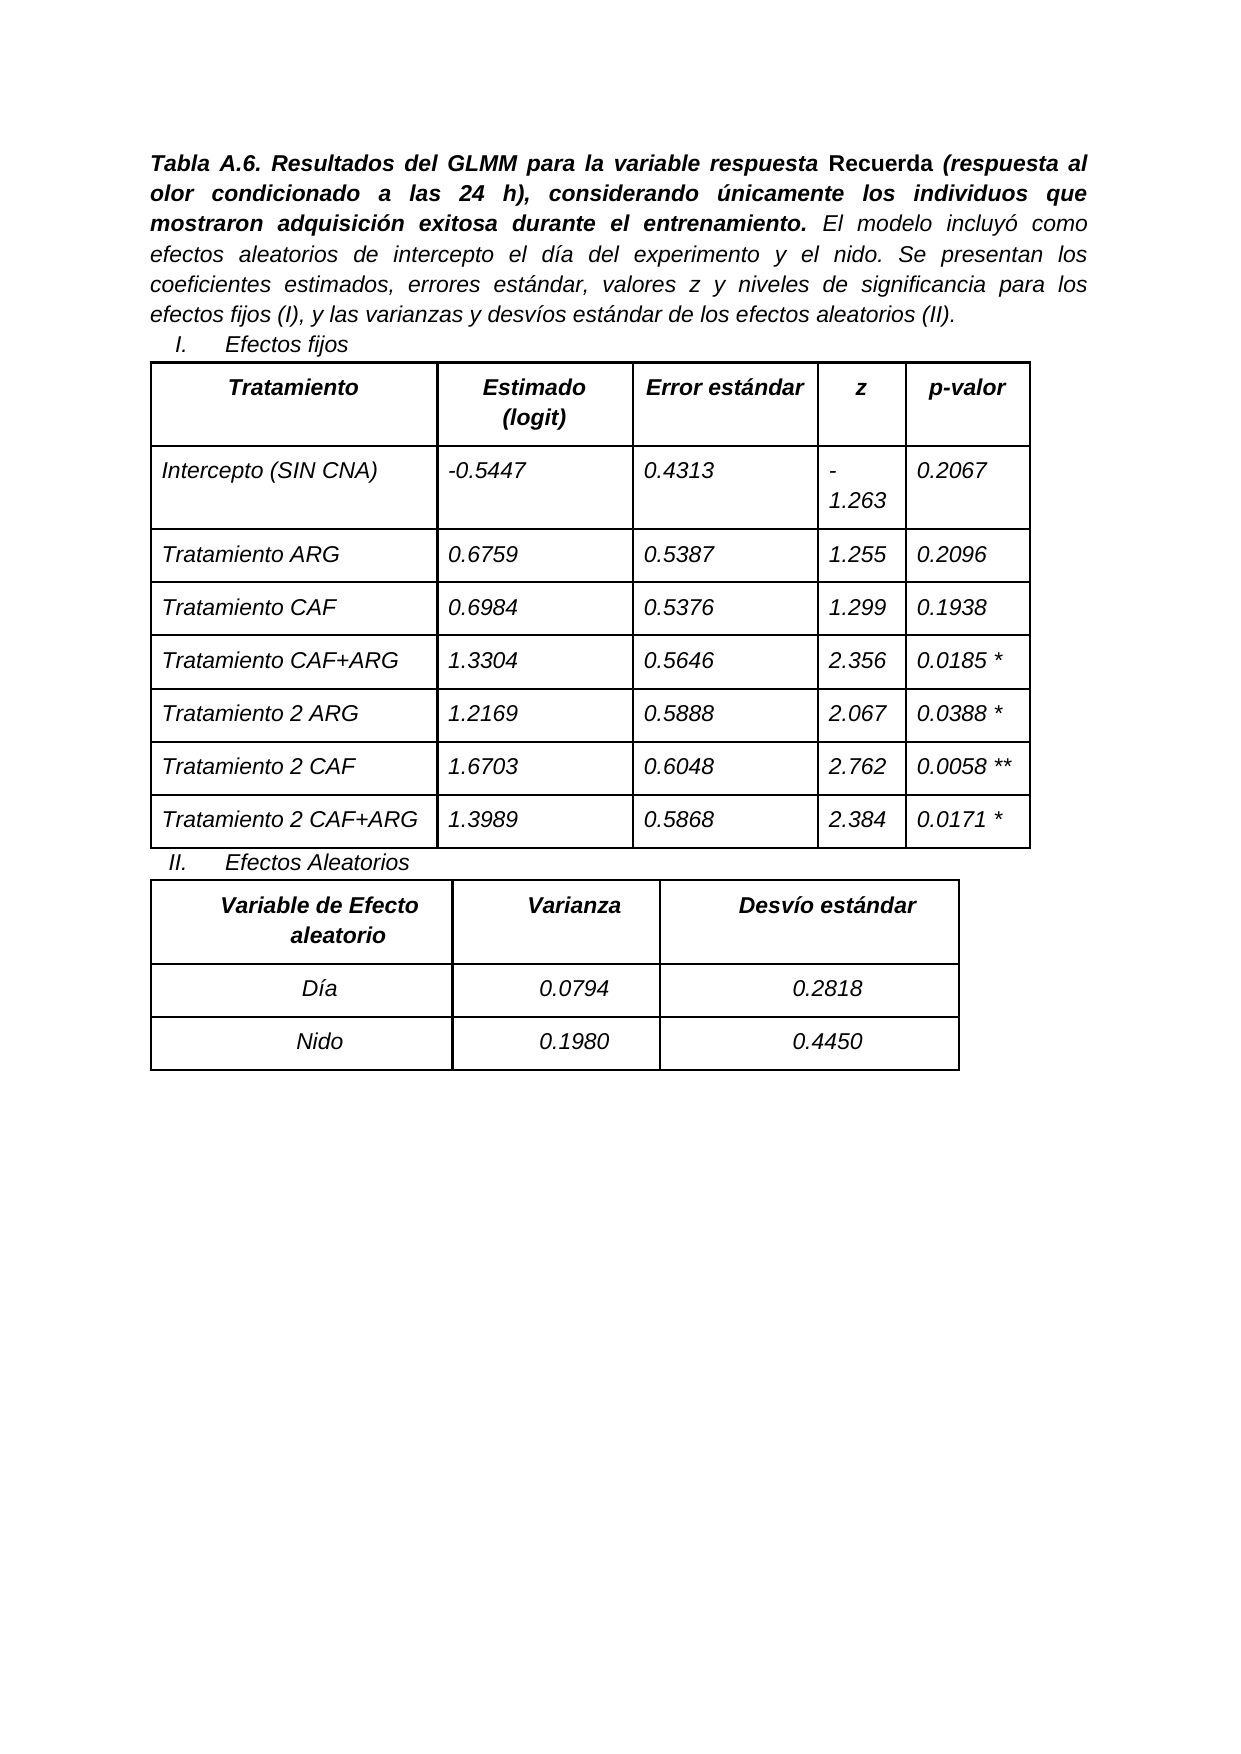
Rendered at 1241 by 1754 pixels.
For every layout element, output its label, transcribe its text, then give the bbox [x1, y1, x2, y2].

table_header Desvío estándar [661, 881, 958, 962]
table_cell 2.356 [819, 636, 905, 687]
table_cell 1.299 [819, 583, 905, 634]
table_cell 0.6048 [634, 743, 817, 794]
table_header Variable de Efecto aleatorio [152, 881, 451, 962]
table_cell Nido [152, 1018, 451, 1069]
table_cell Tratamiento 2 CAF [152, 743, 436, 794]
table_cell 0.5868 [634, 796, 817, 847]
table_cell 0.0058 ** [907, 743, 1029, 794]
table_cell 1.6703 [439, 743, 632, 794]
list Efectos Aleatorios [187, 849, 1090, 875]
list Efectos fijos [187, 331, 1090, 358]
table_cell 0.0794 [454, 965, 659, 1016]
table_cell 1.2169 [439, 690, 632, 741]
table_cell 0.2067 [907, 447, 1029, 528]
table_cell 0.5888 [634, 690, 817, 741]
table_cell Tratamiento CAF [152, 583, 436, 634]
table_cell 0.6984 [439, 583, 632, 634]
table_cell 0.1938 [907, 583, 1029, 634]
table_cell -1.263 [819, 447, 905, 528]
table_header Varianza [454, 881, 659, 962]
table_cell 0.0185 * [907, 636, 1029, 687]
table_header p-valor [907, 364, 1029, 445]
table_cell 0.6759 [439, 530, 632, 581]
table_cell 0.1980 [454, 1018, 659, 1069]
table_cell 0.4313 [634, 447, 817, 528]
table_cell 2.762 [819, 743, 905, 794]
table_header Estimado (logit) [439, 364, 632, 445]
text Tabla A.6. Resultados del GLMM para la variable respuesta Recuerda (respuesta al olor condicionado a las 24 h), considerando únicamente los individuos que mostraron adquisición exitosa durante el entrenamiento. El modelo incluyó como efectos aleatorios de intercepto el día del experimento y el nido. Se presentan los coeficientes estimados, errores estándar, valores z y niveles de significancia para los efectos fijos (I), y las varianzas y desvíos estándar de los efectos aleatorios (II). [150, 150, 1090, 327]
table_cell 2.384 [819, 796, 905, 847]
table_cell Tratamiento 2 ARG [152, 690, 436, 741]
table_cell 0.5646 [634, 636, 817, 687]
table_cell 1.255 [819, 530, 905, 581]
table_header Error estándar [634, 364, 817, 445]
table_cell 0.4450 [661, 1018, 958, 1069]
table_cell Tratamiento 2 CAF+ARG [152, 796, 436, 847]
table_cell 0.5387 [634, 530, 817, 581]
table_cell 0.0171 * [907, 796, 1029, 847]
table_cell Tratamiento CAF+ARG [152, 636, 436, 687]
table_cell 0.2818 [661, 965, 958, 1016]
table_cell 1.3304 [439, 636, 632, 687]
table_cell Tratamiento ARG [152, 530, 436, 581]
table_cell 2.067 [819, 690, 905, 741]
table_cell Intercepto (SIN CNA) [152, 447, 436, 528]
table_cell 0.5376 [634, 583, 817, 634]
table_header Tratamiento [152, 364, 436, 445]
table_cell Día [152, 965, 451, 1016]
table_cell 1.3989 [439, 796, 632, 847]
table_cell 0.2096 [907, 530, 1029, 581]
table_cell -0.5447 [439, 447, 632, 528]
table_cell 0.0388 * [907, 690, 1029, 741]
table_header z [819, 364, 905, 445]
